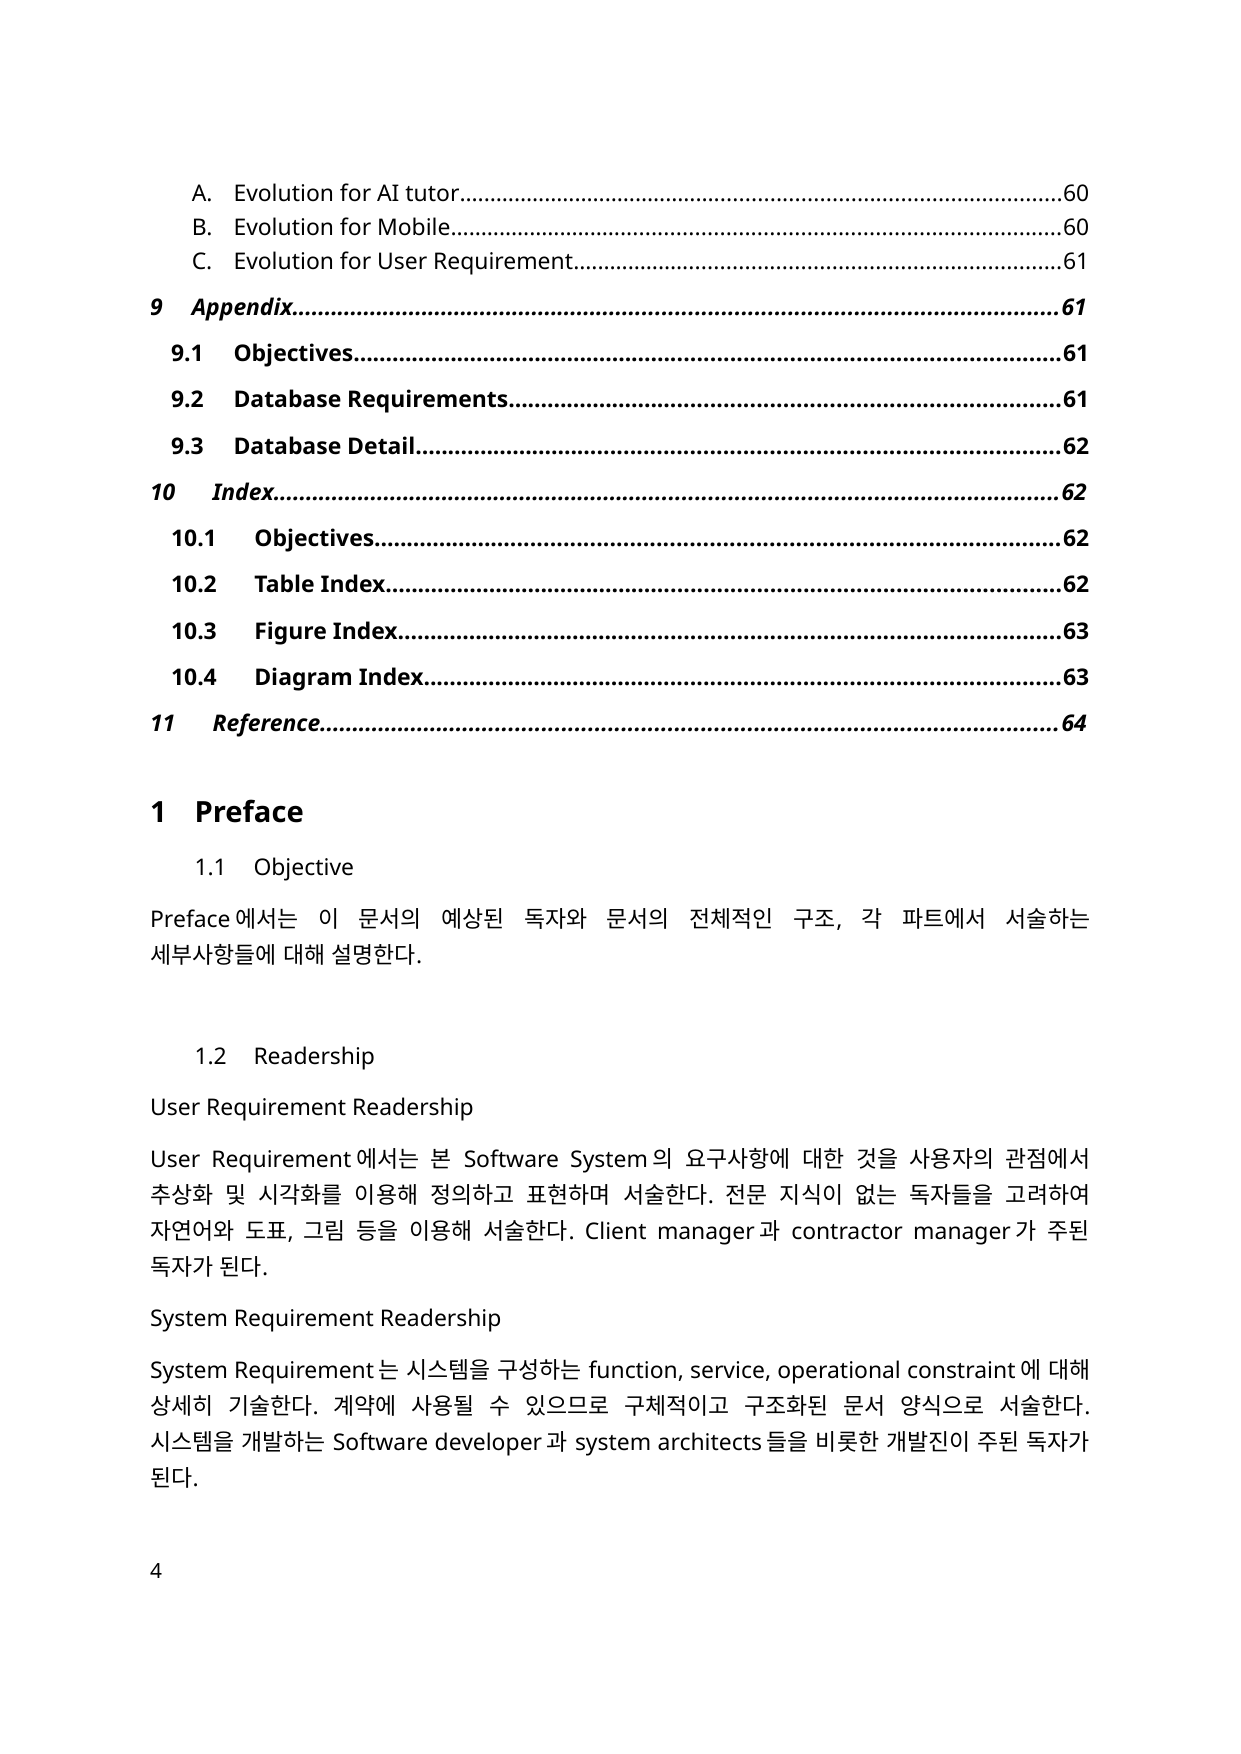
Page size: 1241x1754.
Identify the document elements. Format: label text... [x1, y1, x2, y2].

text System Requirement는 시스템을 구성하는 function, service, operational constraint에 대해 상세히 기술한다. 계약에 사용될 수 있으므로 구체적이고 구조화된 문서 양식으로 서술한다. 시스템을 개발하는 Software developer과 system architects들을 비롯한 개발진이 주된 독자가 된다. [150, 1352, 1090, 1493]
subtitle Objective [194, 851, 1090, 882]
text User Requirement Readership [150, 1091, 1090, 1122]
subtitle Readership [194, 1040, 1090, 1071]
text Preface에서는 이 문서의 예상된 독자와 문서의 전체적인 구조, 각 파트에서 서술하는 세부사항들에 대해 설명한다. [150, 901, 1090, 971]
text System Requirement Readership [150, 1301, 1090, 1333]
subtitle Preface [150, 791, 1090, 831]
text User Requirement에서는 본 Software System의 요구사항에 대한 것을 사용자의 관점에서 추상화 및 시각화를 이용해 정의하고 표현하며 서술한다. 전문 지식이 없는 독자들을 고려하여 자연어와 도표, 그림 등을 이용해 서술한다. Client manager과 contractor manager가 주된 독자가 된다. [150, 1141, 1090, 1282]
